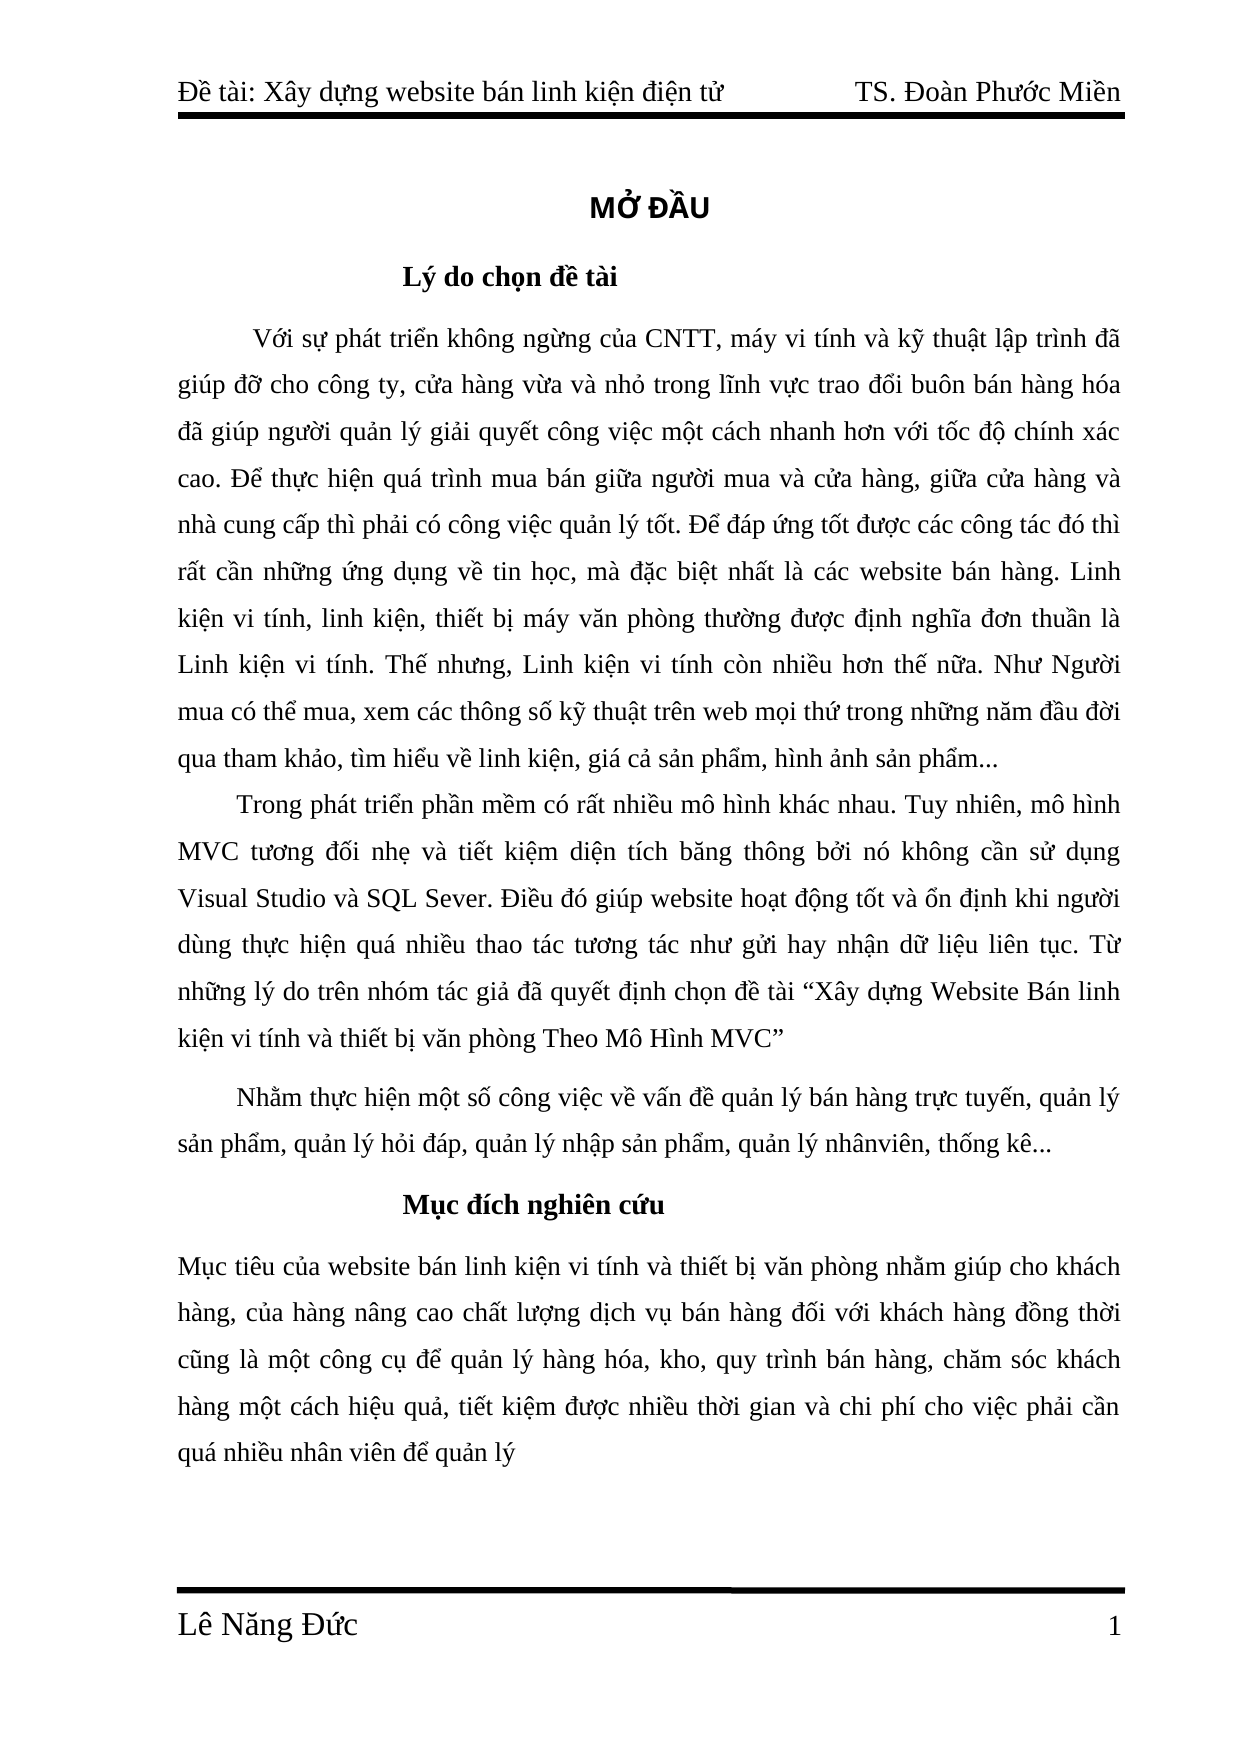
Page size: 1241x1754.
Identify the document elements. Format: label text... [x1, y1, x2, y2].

text Trong phát triển phần mềm có rất nhiều mô hình khác nhau. Tuy nhiên, mô hình MVC tương đối nhẹ và tiết kiệm diện tích băng thông bởi nó không cần sử dụng Visual Studio và SQL Sever. Điều đó giúp website hoạt động tốt và ổn định khi người dùng thực hiện quá nhiều thao tác tương tác như gửi hay nhận dữ liệu liên tục. Từ những lý do trên nhóm tác giả đã quyết định chọn đề tài “Xây dựng Website Bán linh kiện vi tính và thiết bị văn phòng Theo Mô Hình MVC” [177, 788, 1122, 1053]
text Lý do chọn đề tài [327, 259, 1122, 292]
text Nhằm thực hiện một số công việc về vấn đề quản lý bán hàng trực tuyến, quản lý sản phẩm, quản lý hỏi đáp, quản lý nhập sản phẩm, quản lý nhânviên, thống kê... [177, 1081, 1122, 1159]
text Với sự phát triển không ngừng của CNTT, máy vi tính và kỹ thuật lập trình đã giúp đỡ cho công ty, cửa hàng vừa và nhỏ trong lĩnh vực trao đổi buôn bán hàng hóa đã giúp người quản lý giải quyết công việc một cách nhanh hơn với tốc độ chính xác cao. Để thực hiện quá trình mua bán giữa người mua và cửa hàng, giữa cửa hàng và nhà cung cấp thì phải có công việc quản lý tốt. Để đáp ứng tốt được các công tác đó thì rất cần những ứng dụng về tin học, mà đặc biệt nhất là các website bán hàng. Linh kiện vi tính, linh kiện, thiết bị máy văn phòng thường được định nghĩa đơn thuần là Linh kiện vi tính. Thế nhưng, Linh kiện vi tính còn nhiều hơn thế nữa. Như Người mua có thể mua, xem các thông số kỹ thuật trên web mọi thứ trong những năm đầu đời qua tham khảo, tìm hiểu về linh kiện, giá cả sản phẩm, hình ảnh sản phẩm... [177, 322, 1122, 773]
text Mục đích nghiên cứu [327, 1187, 1122, 1220]
text Mục tiêu của website bán linh kiện vi tính và thiết bị văn phòng nhằm giúp cho khách hàng, của hàng nâng cao chất lượng dịch vụ bán hàng đối với khách hàng đồng thời cũng là một công cụ để quản lý hàng hóa, kho, quy trình bán hàng, chăm sóc khách hàng một cách hiệu quả, tiết kiệm được nhiều thời gian và chi phí cho việc phải cần quá nhiều nhân viên để quản lý [177, 1249, 1122, 1467]
subtitle MỞ ĐẦU [177, 187, 1122, 227]
